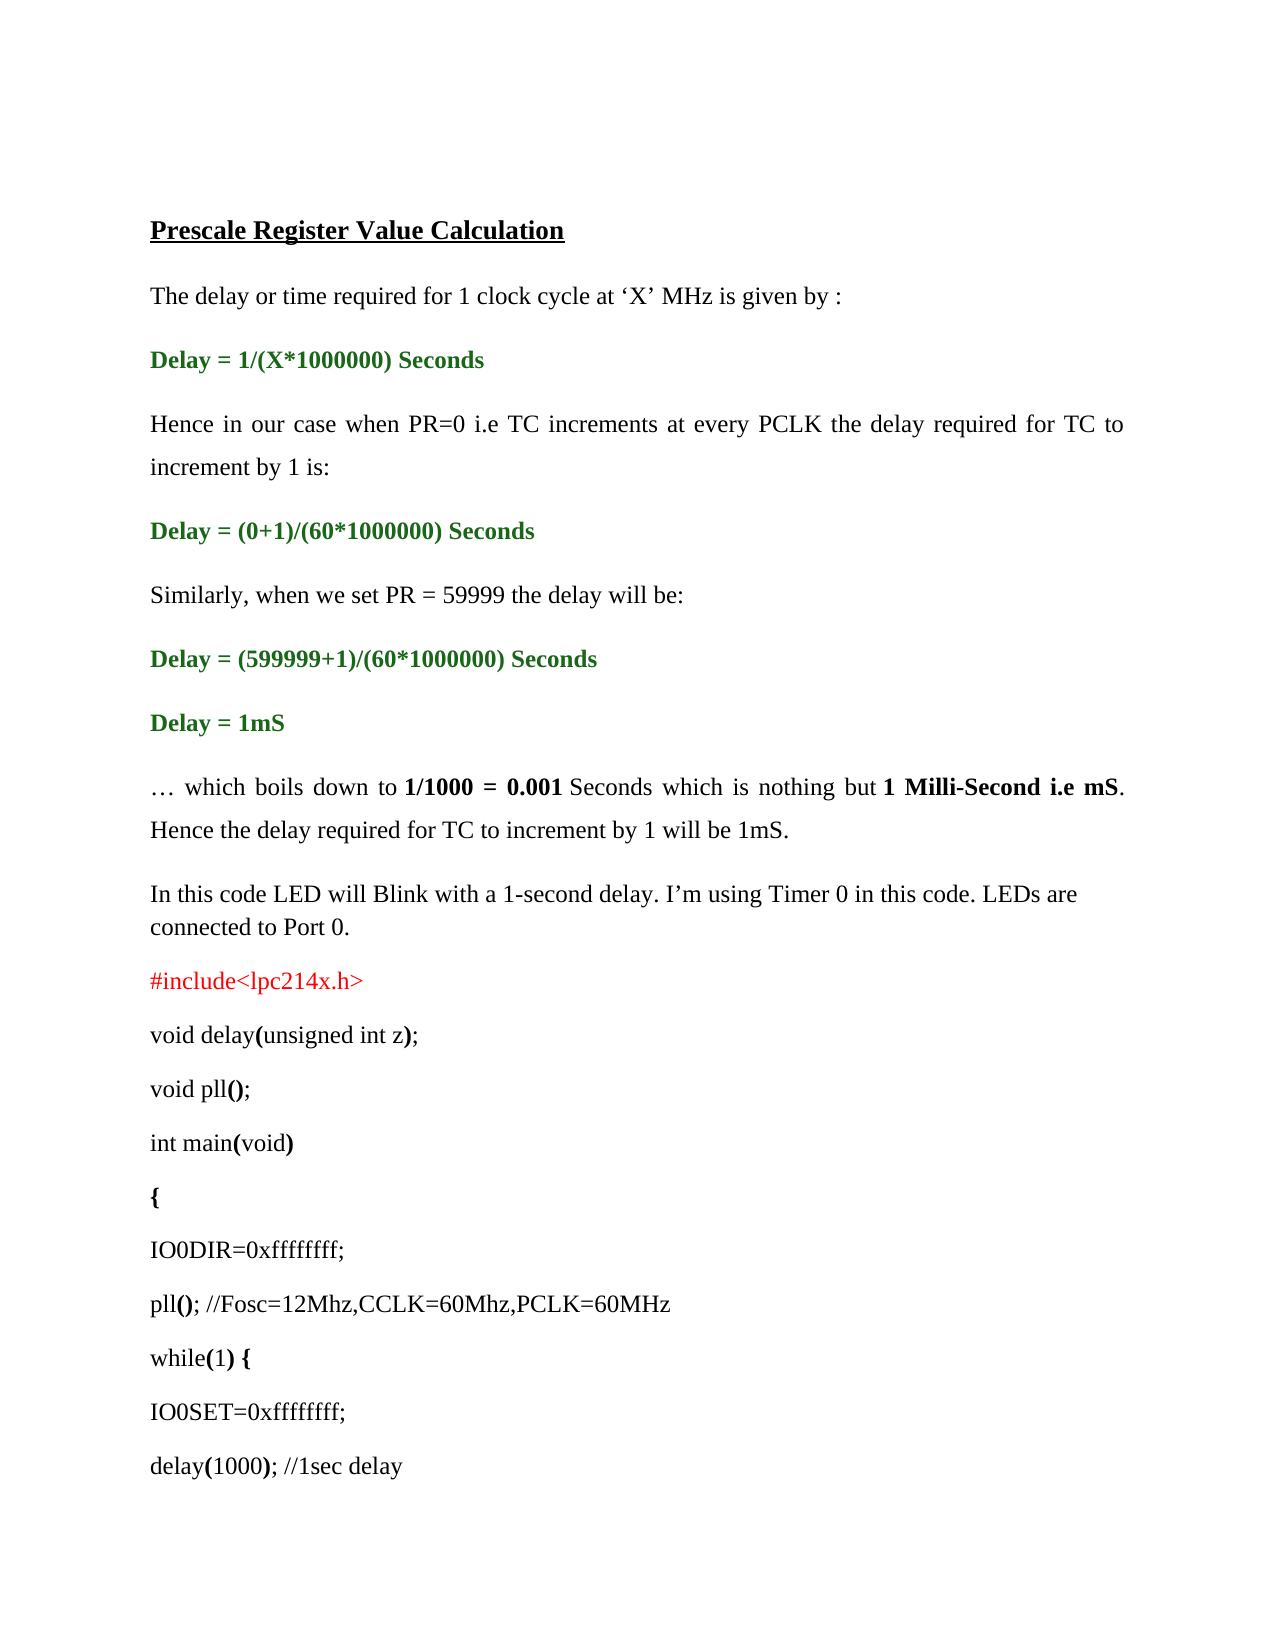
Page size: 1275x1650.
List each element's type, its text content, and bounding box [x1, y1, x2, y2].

text Delay = 1/(X*1000000) Seconds [150, 345, 1125, 374]
text #include<lpc214x.h> [150, 966, 1125, 995]
text Delay = (599999+1)/(60*1000000) Seconds [150, 644, 1125, 673]
text Hence in our case when PR=0 i.e TC increments at every PCLK the delay required for TC to increment by 1 is: [150, 409, 1125, 481]
text The delay or time required for 1 clock cycle at ‘X’ MHz is given by : [150, 281, 1125, 310]
text Delay = 1mS [150, 708, 1125, 737]
text while(1) { [150, 1343, 1125, 1372]
text void pll(); [150, 1074, 1125, 1103]
text int main(void) [150, 1128, 1125, 1157]
text Delay = (0+1)/(60*1000000) Seconds [150, 516, 1125, 545]
text IO0DIR=0xffffffff; [150, 1236, 1125, 1264]
text void delay(unsigned int z); [150, 1020, 1125, 1049]
text … which boils down to 1/1000 = 0.001 Seconds which is nothing but 1 Milli-Second i.e mS. Hence the delay required for TC to increment by 1 will be 1mS. [150, 772, 1125, 844]
text IO0SET=0xffffffff; [150, 1397, 1125, 1426]
text Prescale Register Value Calculation [150, 214, 1125, 245]
text { [150, 1182, 1125, 1210]
text delay(1000); //1sec delay [150, 1451, 1125, 1480]
text In this code LED will Blink with a 1-second delay. I’m using Timer 0 in this code. LEDs are connected to Port 0. [150, 879, 1125, 941]
text Similarly, when we set PR = 59999 the delay will be: [150, 580, 1125, 609]
text pll(); //Fosc=12Mhz,CCLK=60Mhz,PCLK=60MHz [150, 1289, 1125, 1318]
